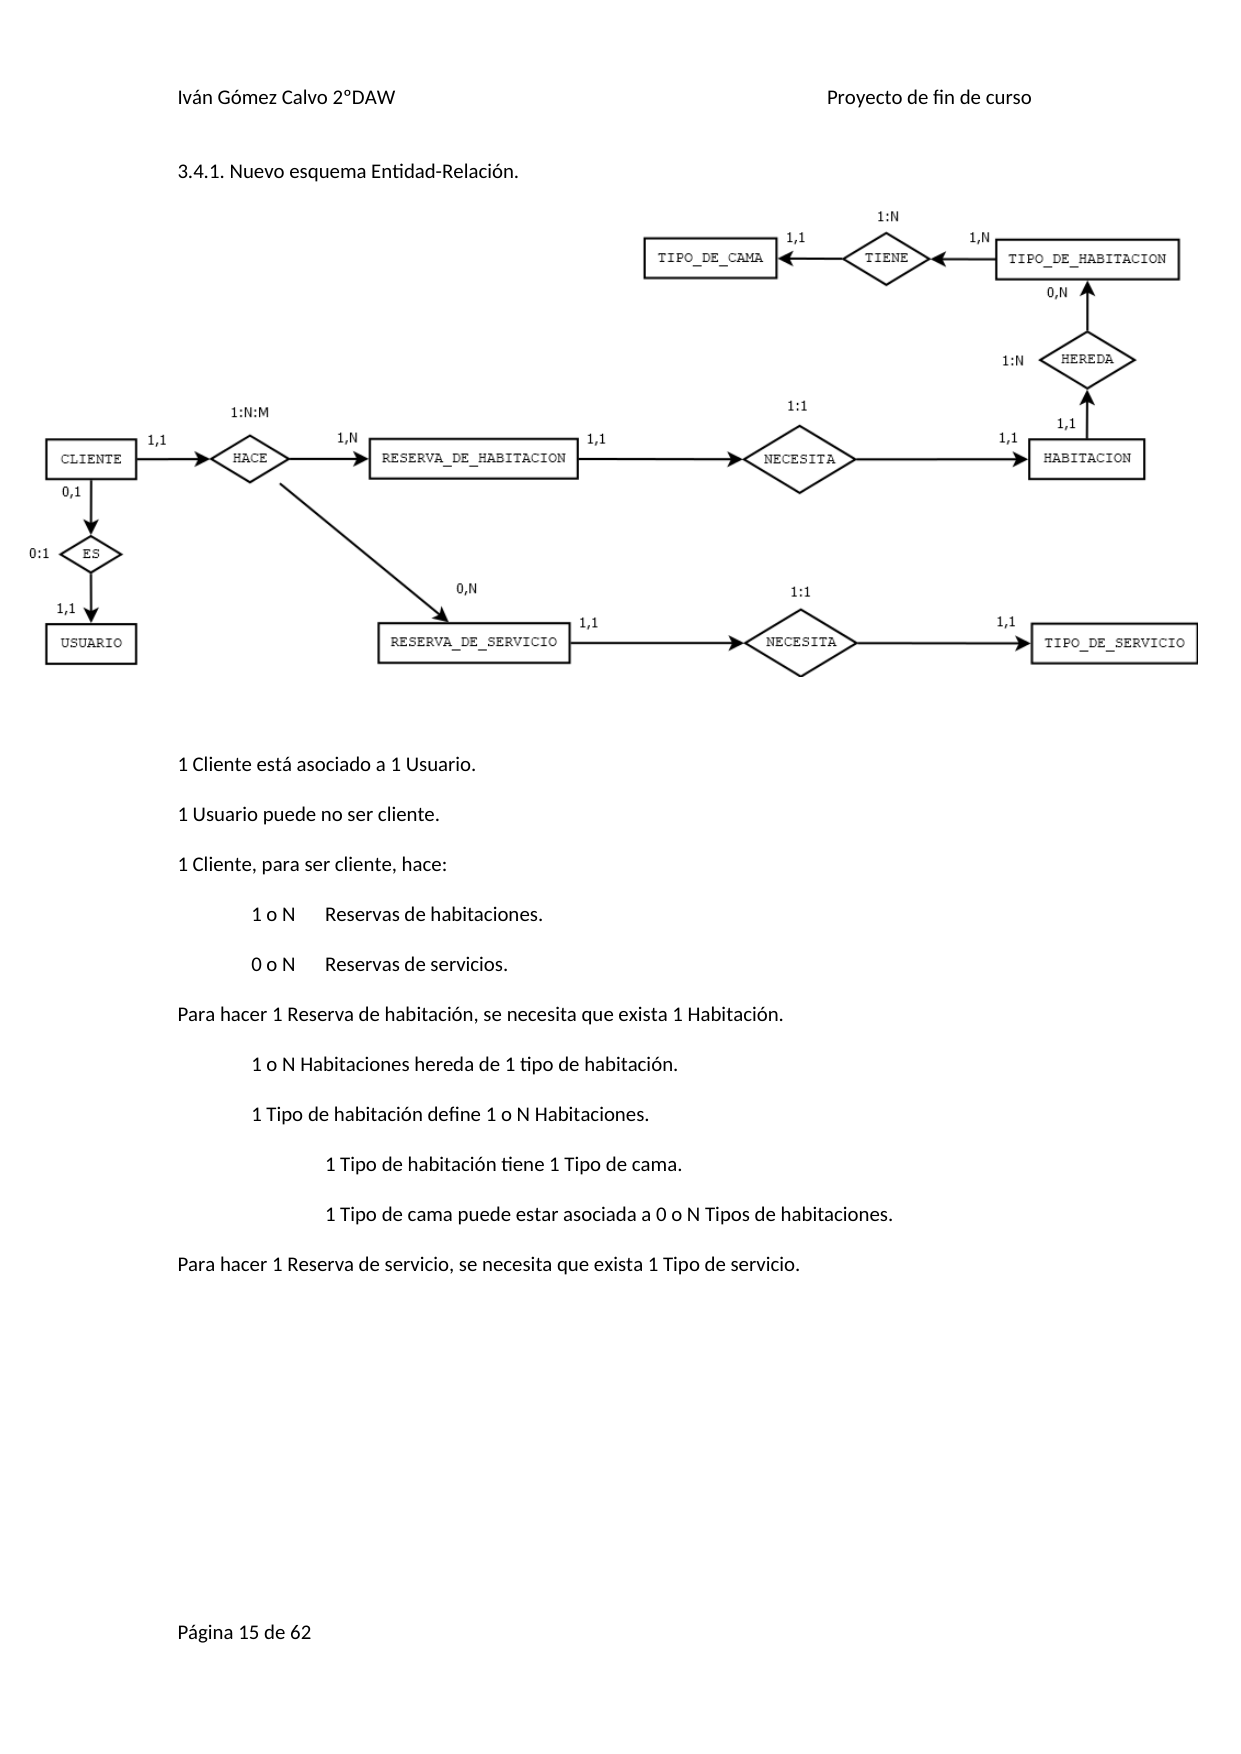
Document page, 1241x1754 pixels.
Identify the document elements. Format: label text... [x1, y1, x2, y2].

text 1 o N Reservas de habitaciones. [177, 901, 1063, 926]
text Para hacer 1 Reserva de habitación, se necesita que exista 1 Habitación. [177, 1001, 1063, 1026]
text 3.4.1. Nuevo esquema Entidad-Relación. [177, 158, 1063, 183]
text Para hacer 1 Reserva de servicio, se necesita que exista 1 Tipo de servicio. [177, 1251, 1063, 1276]
text 1 Cliente está asociado a 1 Usuario. [177, 751, 1063, 776]
text 1 Usuario puede no ser cliente. [177, 801, 1063, 826]
picture [29, 207, 1198, 677]
text 1 Tipo de cama puede estar asociada a 0 o N Tipos de habitaciones. [251, 1201, 1063, 1226]
text 1 Tipo de habitación define 1 o N Habitaciones. [177, 1101, 1063, 1126]
text 1 o N Habitaciones hereda de 1 tipo de habitación. [177, 1051, 1063, 1076]
text 1 Cliente, para ser cliente, hace: [177, 851, 1063, 876]
text 0 o N Reservas de servicios. [177, 951, 1063, 976]
text 1 Tipo de habitación tiene 1 Tipo de cama. [251, 1151, 1063, 1176]
